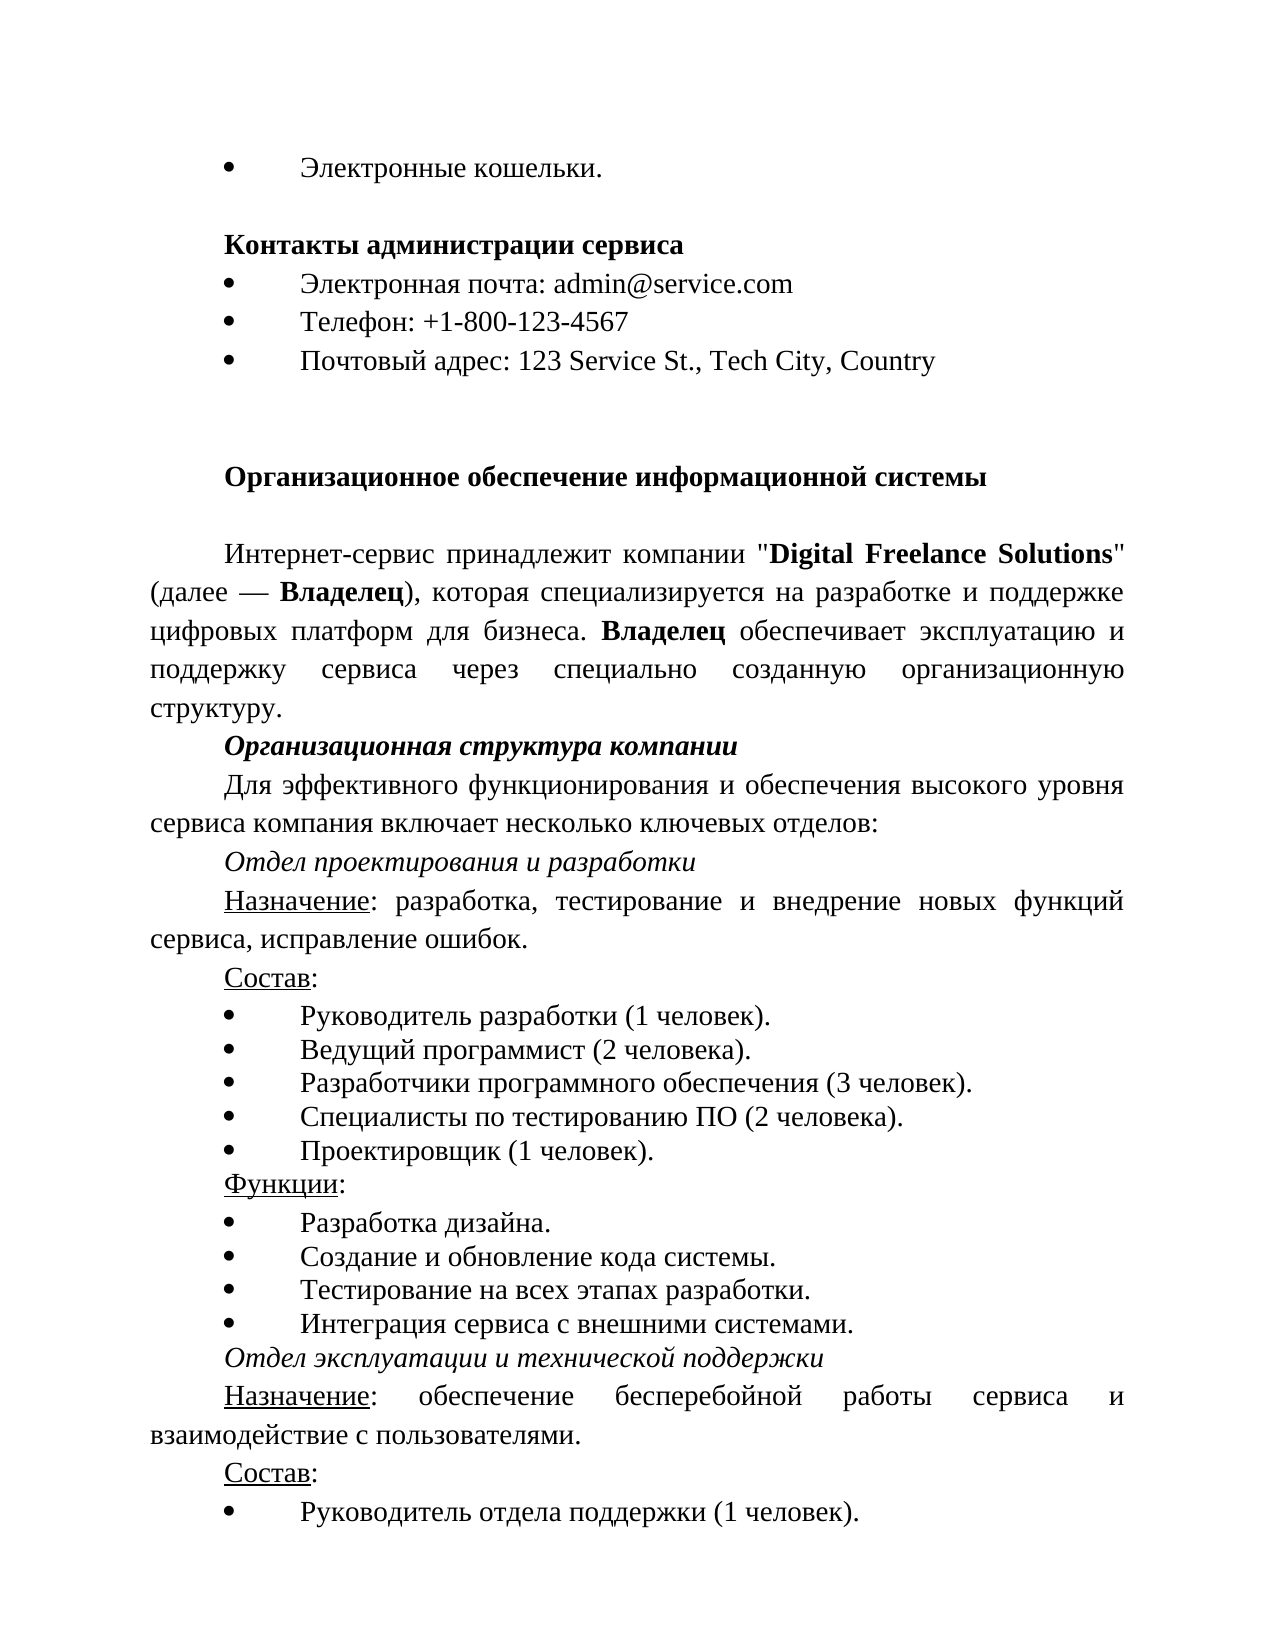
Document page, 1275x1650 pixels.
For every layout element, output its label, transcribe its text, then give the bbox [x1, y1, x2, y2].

list Телефон: +1-800-123-4567 [150, 304, 1125, 338]
text Для эффективного функционирования и обеспечения высокого уровня сервиса компания включает несколько ключевых отделов: [150, 767, 1125, 839]
text Функции: [150, 1167, 1125, 1200]
list Руководитель разработки (1 человек). [150, 998, 1125, 1032]
list Ведущий программист (2 человека). [150, 1032, 1125, 1066]
list Разработчики программного обеспечения (3 человек). [150, 1066, 1125, 1099]
list Проектировщик (1 человек). [150, 1133, 1125, 1167]
list Создание и обновление кода системы. [150, 1239, 1125, 1272]
list Интеграция сервиса с внешними системами. [150, 1306, 1125, 1340]
text Контакты администрации сервиса [150, 227, 1125, 261]
list Тестирование на всех этапах разработки. [150, 1272, 1125, 1306]
list Электронная почта: admin@service.com [150, 266, 1125, 299]
text Отдел эксплуатации и технической поддержки [150, 1340, 1125, 1373]
text Организационное обеспечение информационной системы [150, 459, 1125, 492]
text Отдел проектирования и разработки [150, 844, 1125, 878]
text Состав: [150, 960, 1125, 993]
text Организационная структура компании [150, 728, 1125, 762]
text Состав: [150, 1455, 1125, 1489]
list Разработка дизайна. [150, 1205, 1125, 1239]
text Назначение: разработка, тестирование и внедрение новых функций сервиса, исправление ошибок. [150, 883, 1125, 955]
text Интернет-сервис принадлежит компании "Digital Freelance Solutions" (далее — Владелец), которая специализируется на разработке и поддержке цифровых платформ для бизнеса. Владелец обеспечивает эксплуатацию и поддержку сервиса через специально созданную организационную структуру. [150, 536, 1125, 723]
text Назначение: обеспечение бесперебойной работы сервиса и взаимодействие с пользователями. [150, 1378, 1125, 1450]
list Специалисты по тестированию ПО (2 человека). [150, 1099, 1125, 1133]
list Руководитель отдела поддержки (1 человек). [150, 1494, 1125, 1527]
list Почтовый адрес: 123 Service St., Tech City, Country [150, 343, 1125, 377]
list Электронные кошельки. [150, 150, 1125, 184]
